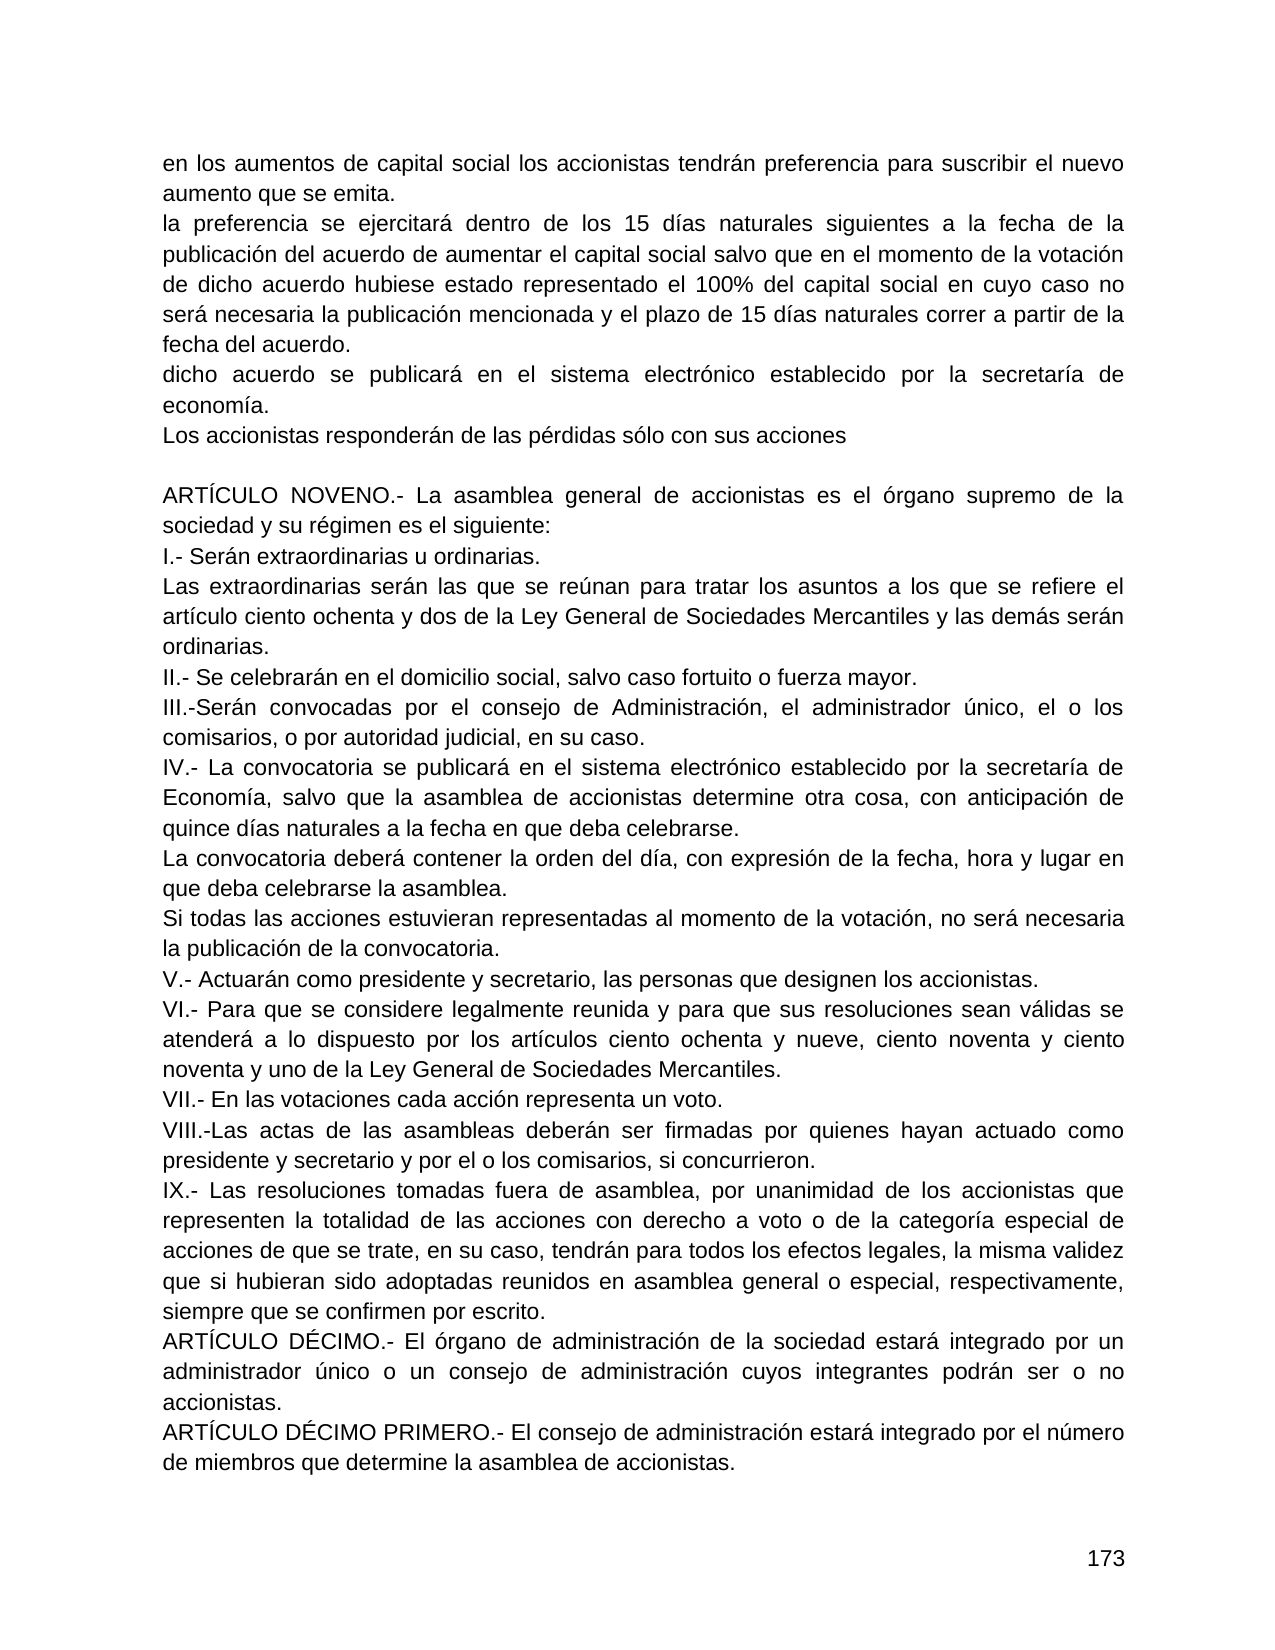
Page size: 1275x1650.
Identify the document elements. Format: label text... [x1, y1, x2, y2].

text en los aumentos de capital social los accionistas tendrán preferencia para suscribir el nuevo aumento que se emita. [162, 150, 1125, 207]
text VIII.-Las actas de las asambleas deberán ser firmadas por quienes hayan actuado como presidente y secretario y por el o los comisarios, si concurrieron. [162, 1117, 1125, 1173]
text VI.- Para que se considere legalmente reunida y para que sus resoluciones sean válidas se atenderá a lo dispuesto por los artículos ciento ochenta y nueve, ciento noventa y ciento noventa y uno de la Ley General de Sociedades Mercantiles. [162, 996, 1125, 1083]
text IV.- La convocatoria se publicará en el sistema electrónico establecido por la secretaría de Economía, salvo que la asamblea de accionistas determine otra cosa, con anticipación de quince días naturales a la fecha en que deba celebrarse. [162, 754, 1125, 841]
text ARTÍCULO DÉCIMO PRIMERO.- El consejo de administración estará integrado por el número de miembros que determine la asamblea de accionistas. [162, 1419, 1125, 1475]
text II.- Se celebrarán en el domicilio social, salvo caso fortuito o fuerza mayor. [162, 663, 1125, 690]
text ARTÍCULO DÉCIMO.- El órgano de administración de la sociedad estará integrado por un administrador único o un consejo de administración cuyos integrantes podrán ser o no accionistas. [162, 1328, 1125, 1415]
text dicho acuerdo se publicará en el sistema electrónico establecido por la secretaría de economía. [162, 361, 1125, 418]
text I.- Serán extraordinarias u ordinarias. [162, 543, 1125, 569]
text IX.- Las resoluciones tomadas fuera de asamblea, por unanimidad de los accionistas que representen la totalidad de las acciones con derecho a voto o de la categoría especial de acciones de que se trate, en su caso, tendrán para todos los efectos legales, la misma validez que si hubieran sido adoptadas reunidos en asamblea general o especial, respectivamente, siempre que se confirmen por escrito. [162, 1177, 1125, 1324]
text La convocatoria deberá contener la orden del día, con expresión de la fecha, hora y lugar en que deba celebrarse la asamblea. [162, 845, 1125, 901]
text VII.- En las votaciones cada acción representa un voto. [162, 1086, 1125, 1113]
text Si todas las acciones estuvieran representadas al momento de la votación, no será necesaria la publicación de la convocatoria. [162, 905, 1125, 962]
text V.- Actuarán como presidente y secretario, las personas que designen los accionistas. [162, 966, 1125, 992]
text III.-Serán convocadas por el consejo de Administración, el administrador único, el o los comisarios, o por autoridad judicial, en su caso. [162, 694, 1125, 750]
text ARTÍCULO NOVENO.- La asamblea general de accionistas es el órgano supremo de la sociedad y su régimen es el siguiente: [162, 482, 1125, 539]
text Las extraordinarias serán las que se reúnan para tratar los asuntos a los que se refiere el artículo ciento ochenta y dos de la Ley General de Sociedades Mercantiles y las demás serán ordinarias. [162, 573, 1125, 660]
text la preferencia se ejercitará dentro de los 15 días naturales siguientes a la fecha de la publicación del acuerdo de aumentar el capital social salvo que en el momento de la votación de dicho acuerdo hubiese estado representado el 100% del capital social en cuyo caso no será necesaria la publicación mencionada y el plazo de 15 días naturales correr a partir de la fecha del acuerdo. [162, 210, 1125, 358]
text Los accionistas responderán de las pérdidas sólo con sus acciones [162, 422, 1125, 448]
